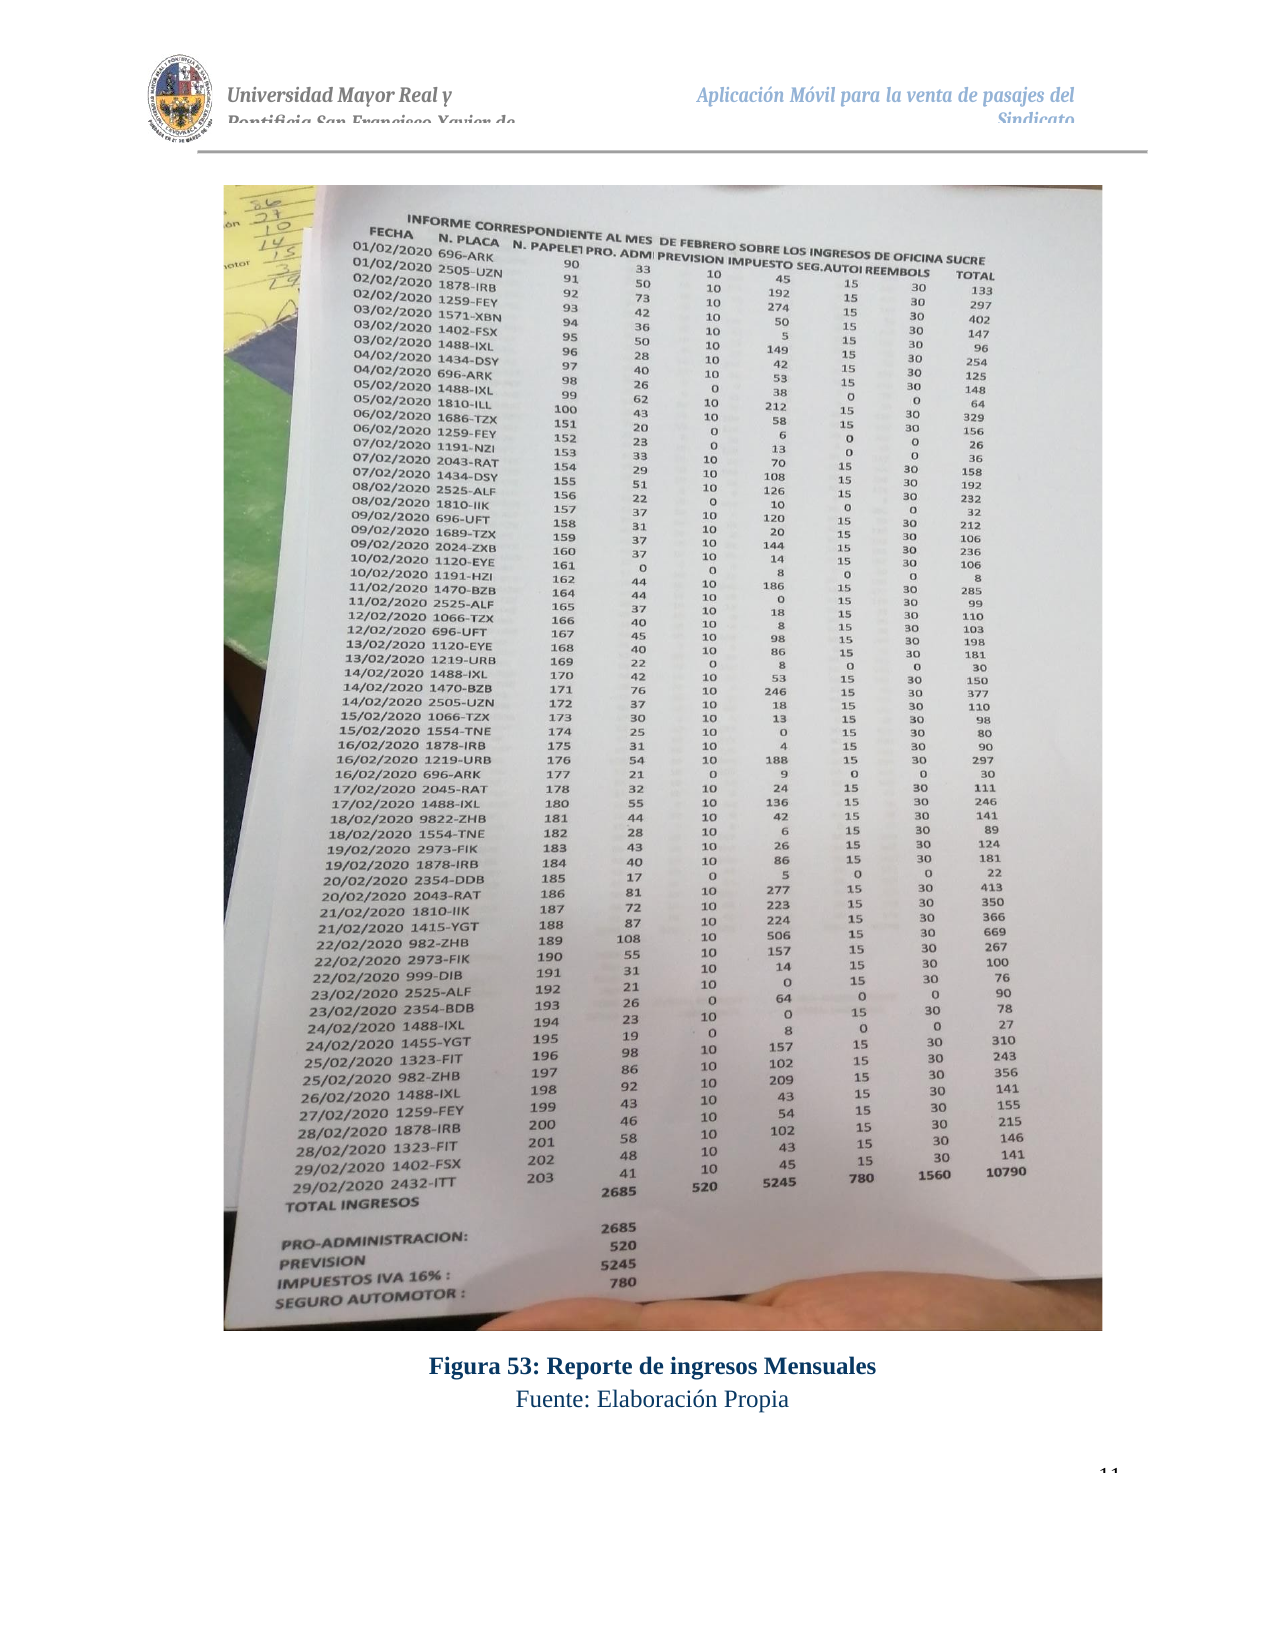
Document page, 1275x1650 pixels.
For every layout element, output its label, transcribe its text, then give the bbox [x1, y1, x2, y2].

picture [147, 54, 213, 143]
picture [223, 185, 1103, 1331]
text Fuente: Elaboración Propia [175, 1384, 1129, 1413]
subtitle Figura 53: Reporte de ingresos Mensuales [175, 1351, 1129, 1380]
